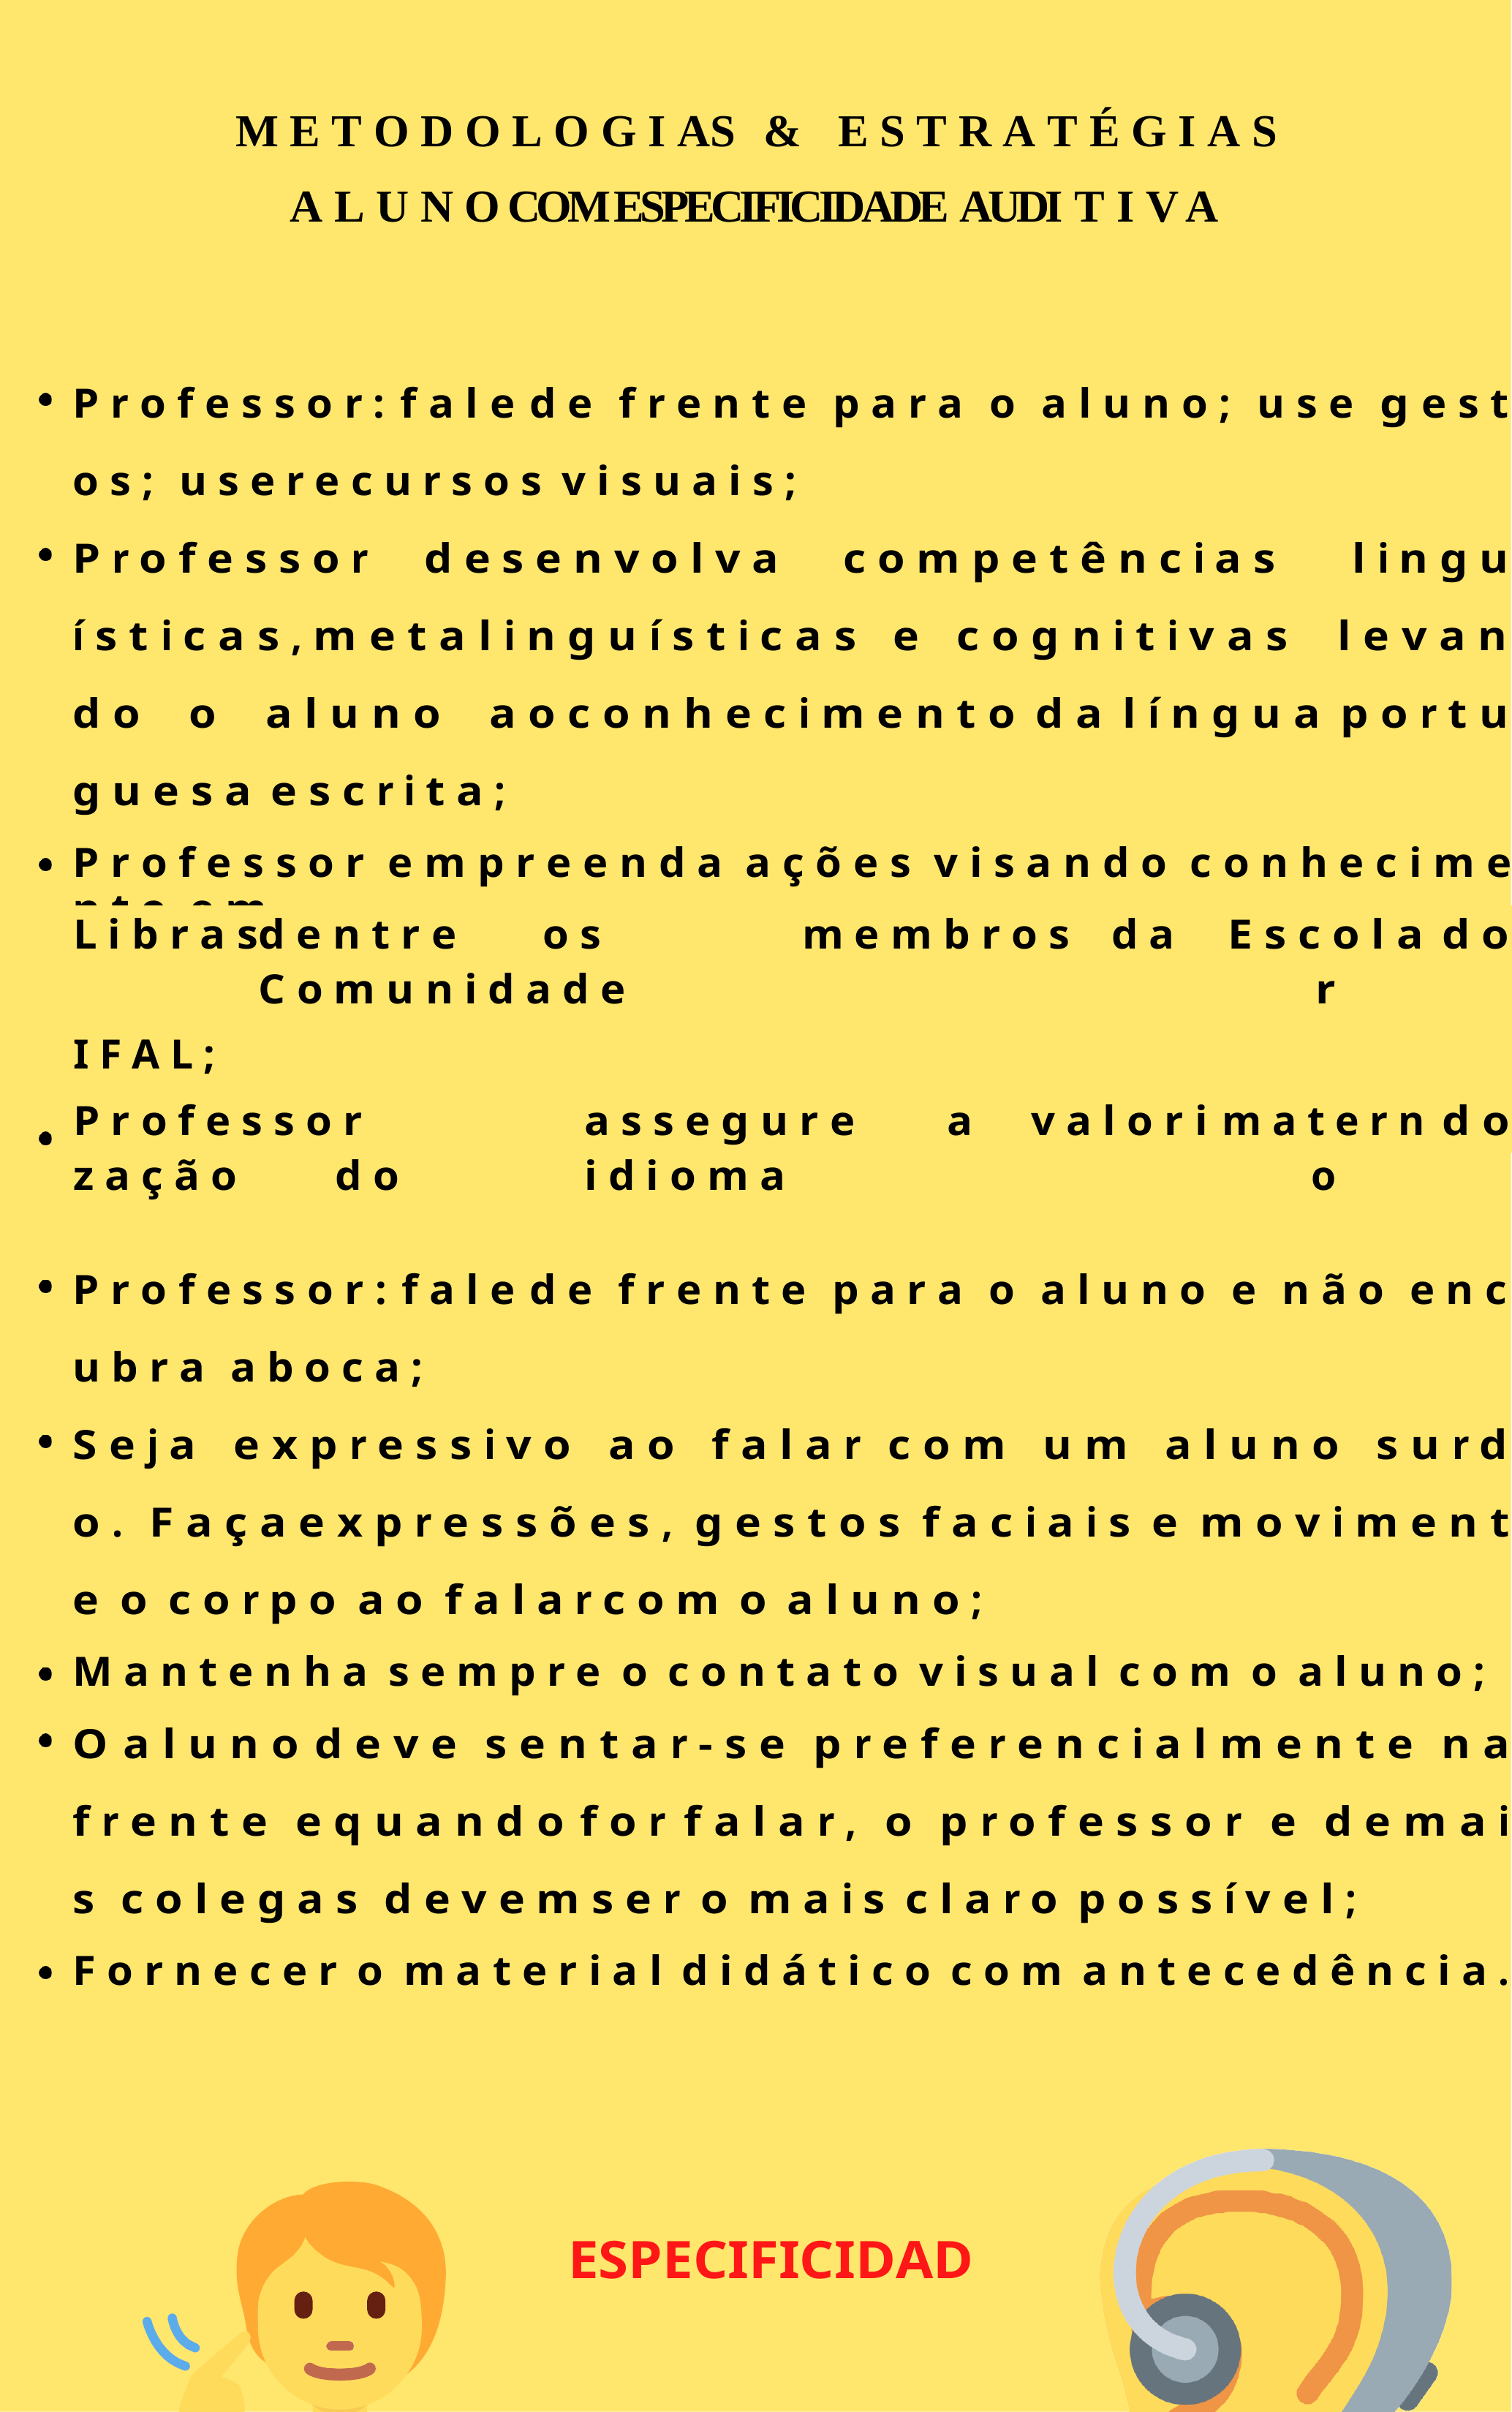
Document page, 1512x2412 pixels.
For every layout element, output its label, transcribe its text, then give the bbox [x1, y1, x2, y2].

text S e j a e x p r e s s i v o a o f a l a r c o m u m a l u n o s u r d o . F a ç a e x p r e s s õ e s , g e s t o s f a c i a i s e m o v i m e n t e o c o r p o a o f a l a r c o m o a l u n o ; [72, 1417, 1510, 1627]
picture [39, 1435, 52, 1448]
text A L U N O COM ESPECIFICIDADE AUDI T I V A [1, 179, 1512, 232]
picture [39, 1667, 52, 1681]
text O a l u n o d e v e s e n t a r - s e p r e f e r e n c i a l m e n t e n a f r e n t e e q u a n d o f o r f a l a r , o p r o f e s s o r e d e m a i s c o l e g a s d e v e m s e r o m a i s c l a r o p o s s í v e l ; [72, 1715, 1510, 1925]
picture [39, 393, 52, 406]
text F o r n e c e r o m a t e r i a l d i d á t i c o c o m a n t e c e d ê n c i a . [72, 1948, 1512, 1994]
text P r o f e s s o r : f a l e d e f r e n t e p a r a o a l u n o ; u s e g e s t o s ; u s e r e c u r s o s v i s u a i s ; [72, 374, 1510, 507]
picture [39, 858, 52, 871]
text P r o f e s s o r : f a l e d e f r e n t e p a r a o a l u n o e n ã o e n c u b r a a b o c a ; [72, 1261, 1510, 1394]
text P r o f e s s o r e m p r e e n d a a ç õ e s v i s a n d o c o n h e c i m e n t o e m [72, 840, 1512, 905]
picture [326, 2341, 354, 2351]
text M a n t e n h a s e m p r e o c o n t a t o v i s u a l c o m o a l u n o ; [72, 1649, 1512, 1695]
text P r o f e s s o r d e s e n v o l v a c o m p e t ê n c i a s l i n g u í s t i c a s , m e t a l i n g u í s t i c a s e c o g n i t i v a s l e v a n d o o a l u n o a o c o n h e c i m e n t o d a l í n g u a p o r t u g u e s a e s c r i t a ; [72, 529, 1510, 817]
picture [39, 1280, 52, 1293]
picture [1100, 2149, 1452, 2412]
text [559, 2223, 983, 2294]
picture [39, 1733, 52, 1747]
text M E T O D O L O G I AS & E S T R A T É G I A S [1, 105, 1512, 157]
picture [39, 1966, 52, 1979]
picture [39, 548, 52, 561]
picture [39, 1131, 52, 1145]
